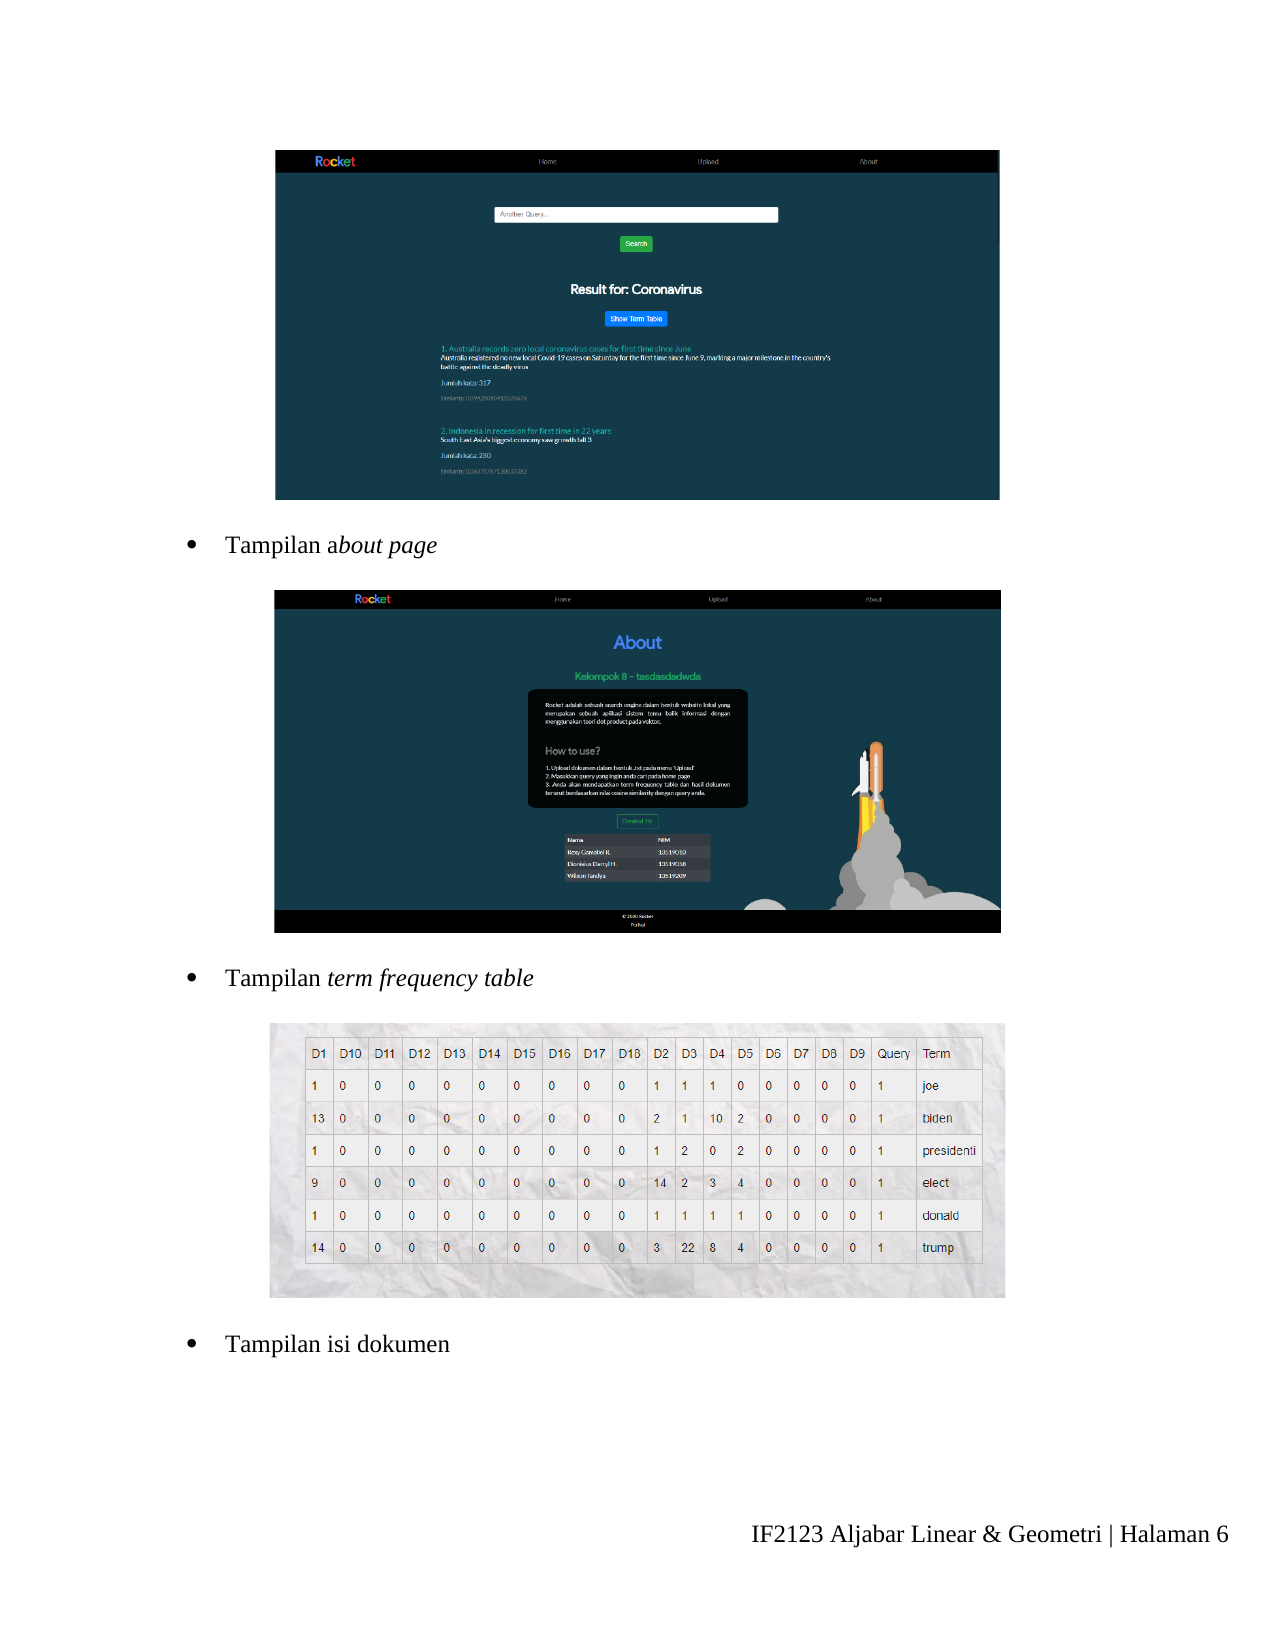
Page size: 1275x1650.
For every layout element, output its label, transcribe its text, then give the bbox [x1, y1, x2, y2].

picture [274, 590, 1001, 933]
list Tampilan about page [187, 531, 1125, 559]
picture [269, 1023, 1006, 1298]
list Tampilan isi dokumen [187, 1329, 1125, 1357]
list Tampilan term frequency table [187, 963, 1125, 992]
picture [275, 150, 1000, 500]
